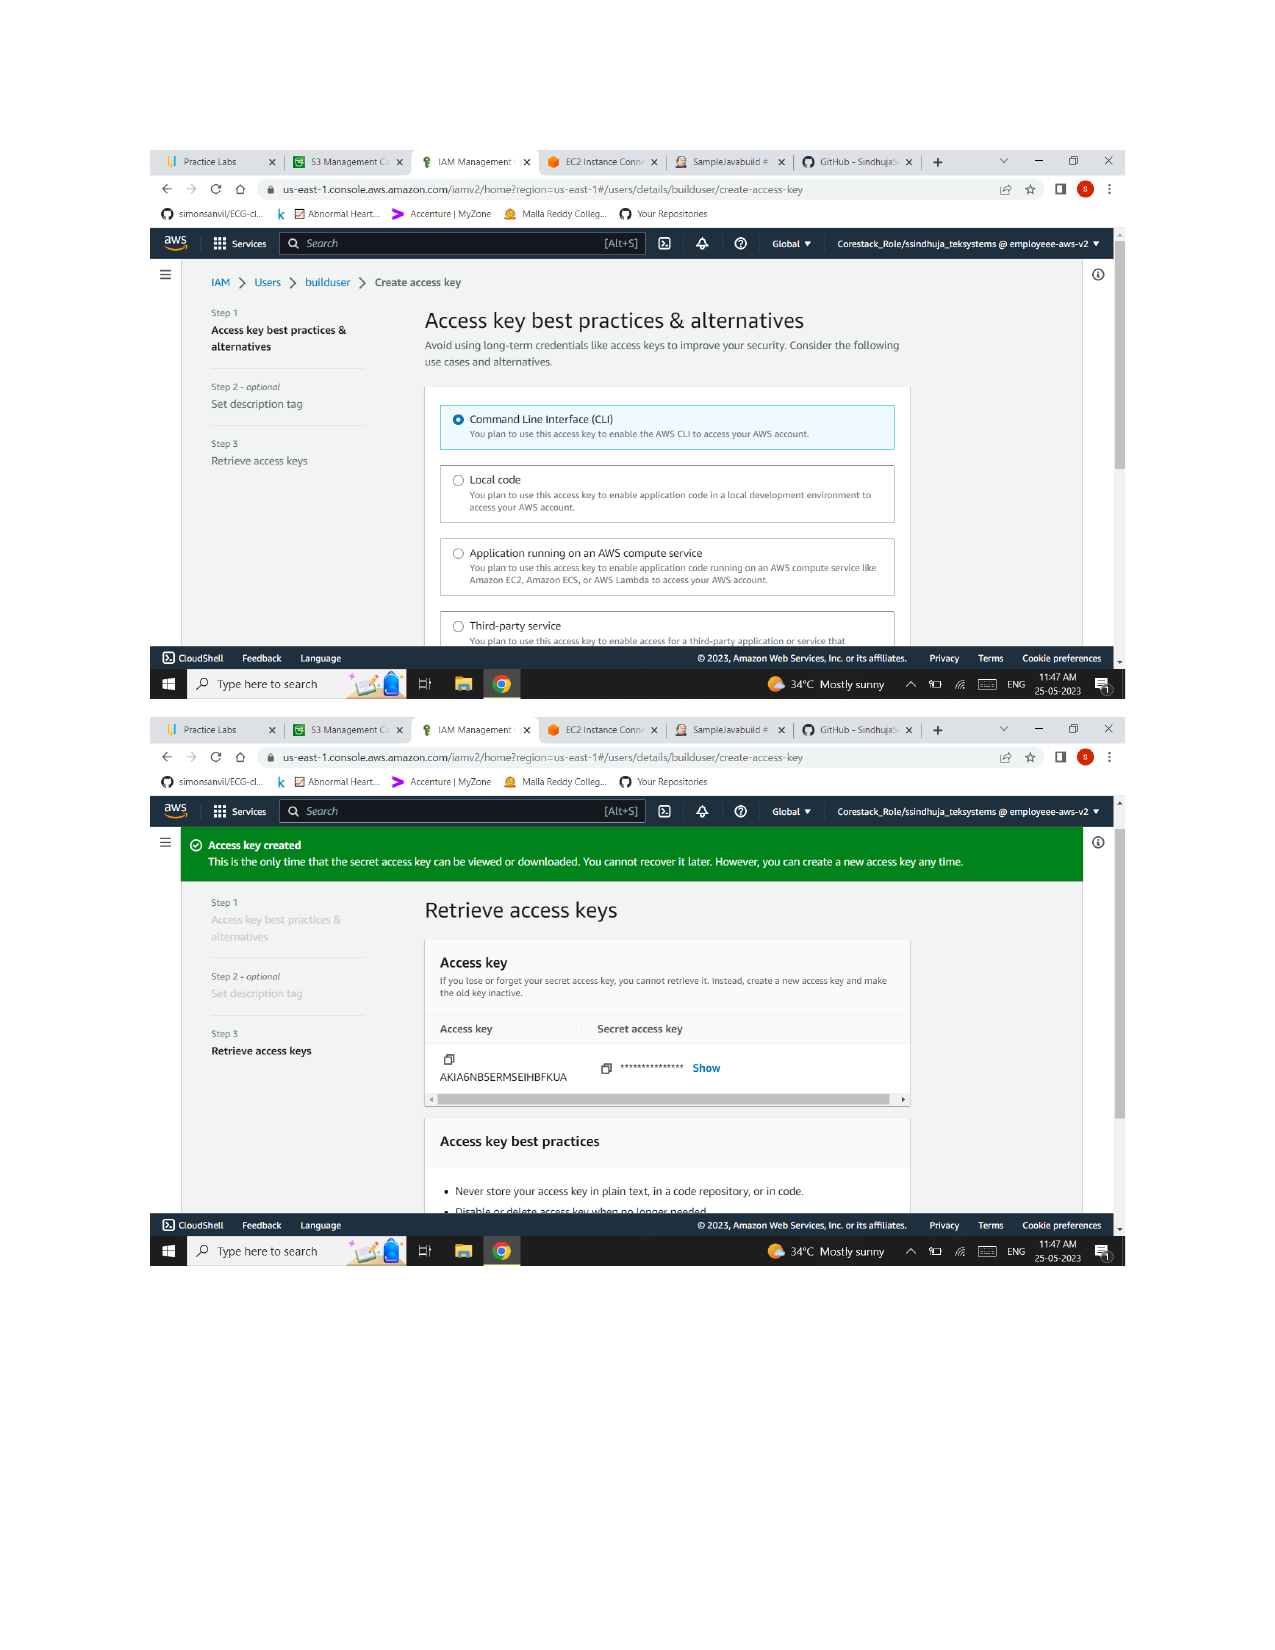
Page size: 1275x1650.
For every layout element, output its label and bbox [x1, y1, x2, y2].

picture [150, 150, 1125, 699]
picture [150, 717, 1125, 1266]
